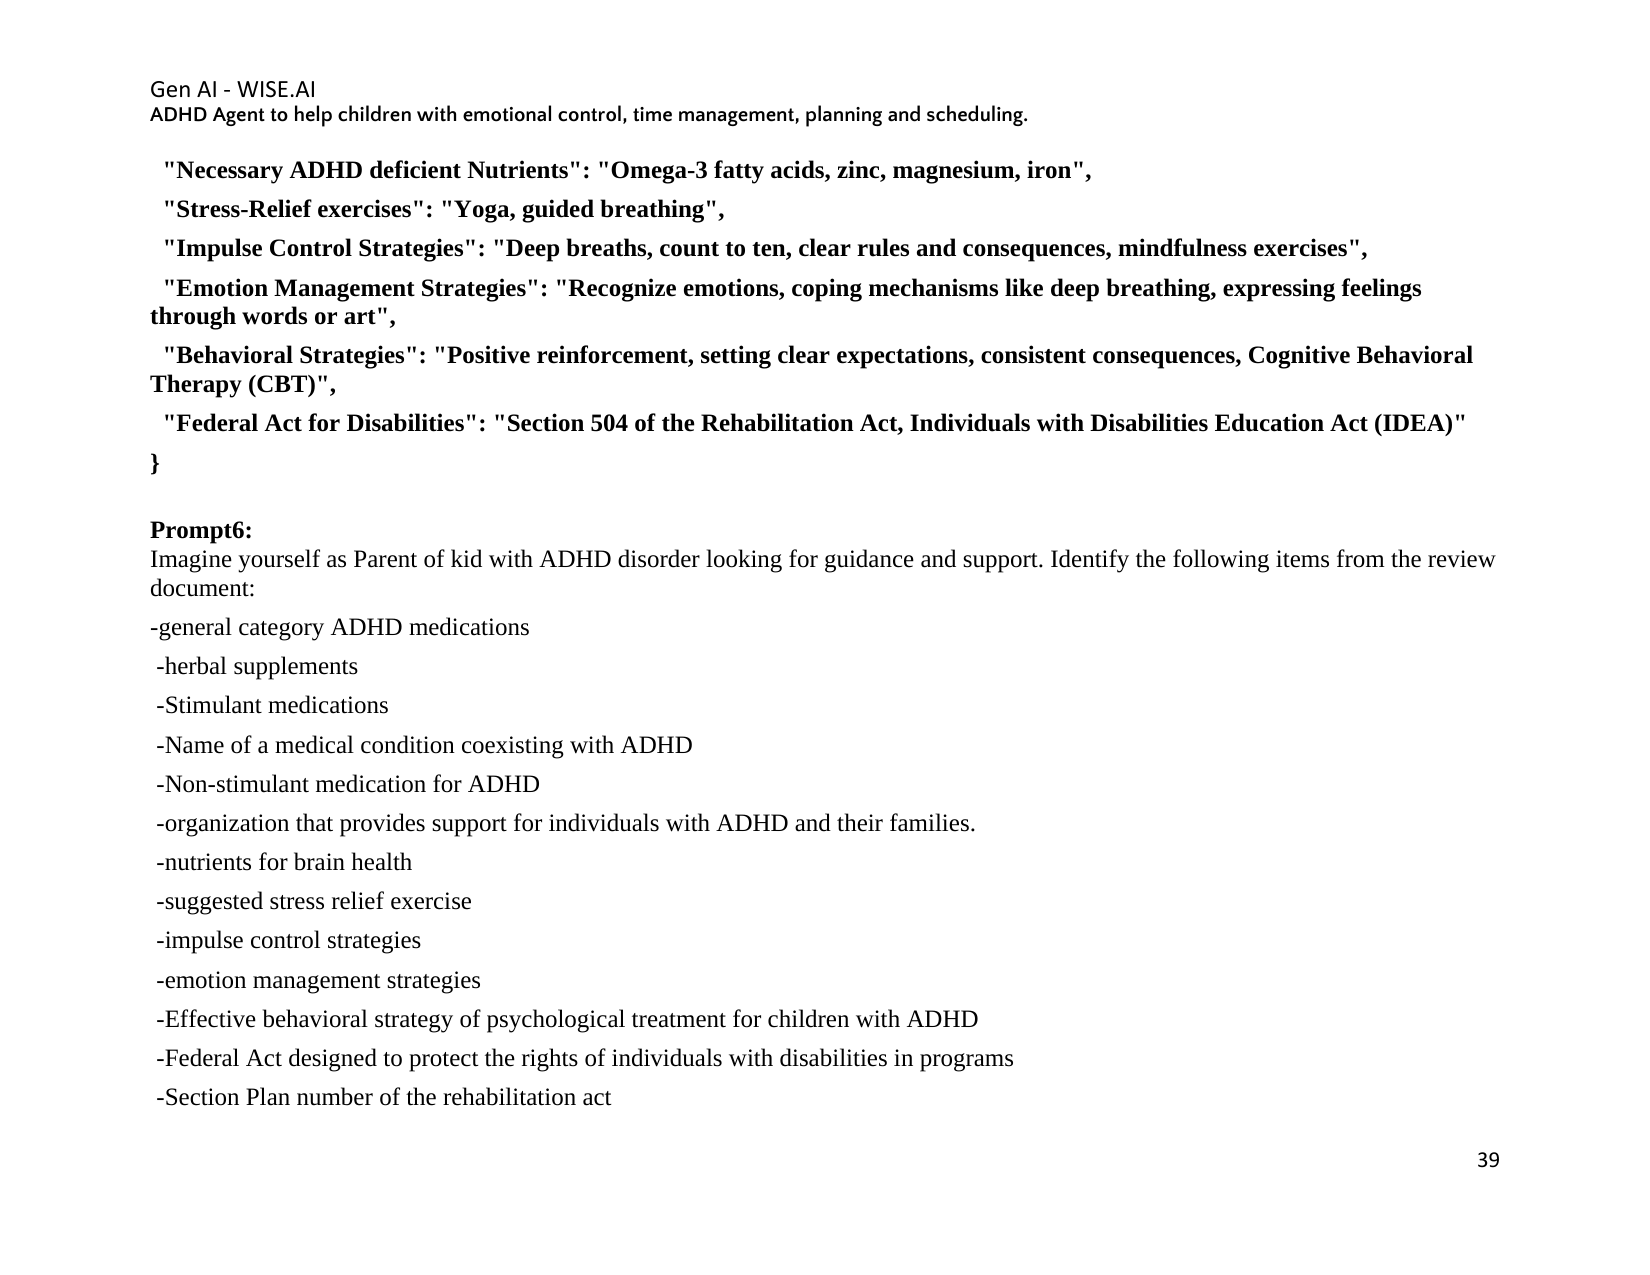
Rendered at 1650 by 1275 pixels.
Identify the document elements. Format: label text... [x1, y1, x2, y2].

text -Name of a medical condition coexisting with ADHD [150, 730, 1500, 758]
text Prompt6: [150, 516, 1500, 544]
text -Stimulant medications [150, 691, 1500, 719]
text "Emotion Management Strategies": "Recognize emotions, coping mechanisms like deep breathing, expressing feelings through words or art", [150, 273, 1500, 330]
text -Federal Act designed to protect the rights of individuals with disabilities in programs [150, 1043, 1500, 1072]
text -impulse control strategies [150, 926, 1500, 954]
text "Necessary ADHD deficient Nutrients": "Omega-3 fatty acids, zinc, magnesium, iron", [150, 155, 1500, 184]
text -Section Plan number of the rehabilitation act [150, 1082, 1500, 1111]
text -emotion management strategies [150, 965, 1500, 993]
text "Federal Act for Disabilities": "Section 504 of the Rehabilitation Act, Individuals with Disabilities Education Act (IDEA)" [150, 408, 1500, 437]
text Imagine yourself as Parent of kid with ADHD disorder looking for guidance and support. Identify the following items from the review document: [150, 544, 1500, 602]
text -Non-stimulant medication for ADHD [150, 769, 1500, 798]
text -organization that provides support for individuals with ADHD and their families. [150, 808, 1500, 837]
text -Effective behavioral strategy of psychological treatment for children with ADHD [150, 1004, 1500, 1033]
text "Behavioral Strategies": "Positive reinforcement, setting clear expectations, consistent consequences, Cognitive Behavioral Therapy (CBT)", [150, 341, 1500, 398]
text -suggested stress relief exercise [150, 886, 1500, 915]
text "Impulse Control Strategies": "Deep breaths, count to ten, clear rules and consequences, mindfulness exercises", [150, 233, 1500, 262]
text -herbal supplements [150, 651, 1500, 680]
text "Stress-Relief exercises": "Yoga, guided breathing", [150, 194, 1500, 223]
text -general category ADHD medications [150, 612, 1500, 641]
text -nutrients for brain health [150, 847, 1500, 876]
text } [150, 448, 1500, 476]
